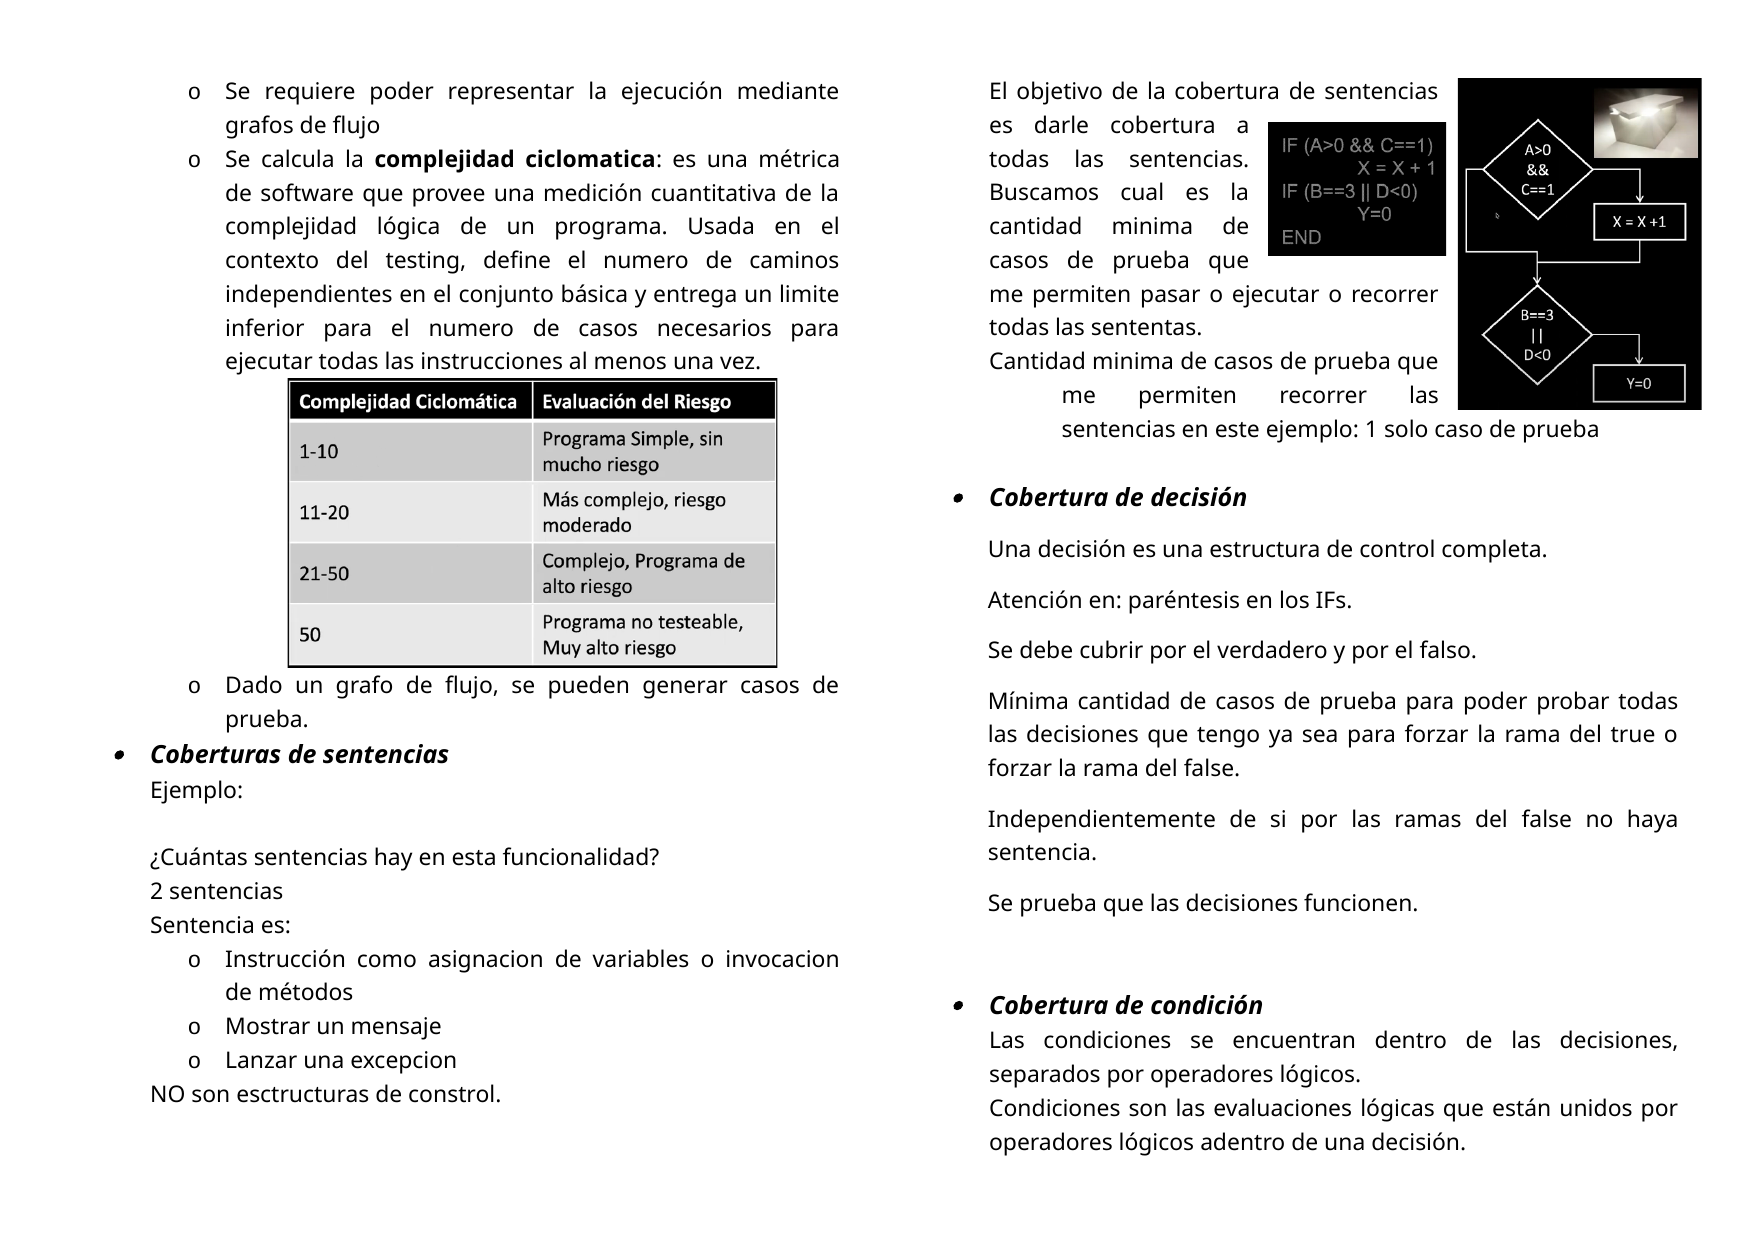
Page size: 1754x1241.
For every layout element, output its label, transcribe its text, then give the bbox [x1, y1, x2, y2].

list Mostrar un mensaje [187, 1010, 840, 1041]
list Dado un grafo de flujo, se pueden generar casos de prueba. [187, 669, 840, 734]
list El objetivo de la cobertura de sentencias es darle cobertura a todas las sentencias. Buscamos cual es la cantidad minima de casos de prueba que me permiten pasar o ejecutar o recorrer todas las sententas. [989, 75, 1679, 342]
list 2 sentencias [150, 875, 840, 906]
picture [1457, 78, 1702, 410]
text Independientemente de si por las ramas del false no haya sentencia. [988, 803, 1679, 868]
list Condiciones son las evaluaciones lógicas que están unidos por operadores lógicos adentro de una decisión. [989, 1092, 1679, 1157]
list Cantidad minima de casos de prueba que me permiten recorrer las sentencias en este ejemplo: 1 solo caso de prueba [989, 345, 1679, 444]
text Una decisión es una estructura de control completa. [988, 533, 1679, 565]
list NO son esctructuras de constrol. [150, 1078, 840, 1109]
picture [1268, 122, 1447, 256]
list Se calcula la complejidad ciclomatica: es una métrica de software que provee una medición cuantitativa de la complejidad lógica de un programa. Usada en el contexto del testing, define el numero de caminos independientes en el conjunto básica y entrega un limite inferior para el numero de casos necesarios para ejecutar todas las instrucciones al menos una vez. [187, 143, 840, 376]
list Cobertura de decisión [951, 480, 1679, 514]
picture [287, 378, 778, 668]
list Se requiere poder representar la ejecución mediante grafos de flujo [187, 75, 840, 140]
text Se prueba que las decisiones funcionen. [988, 887, 1679, 918]
list ¿Cuántas sentencias hay en esta funcionalidad? [150, 841, 840, 872]
text Atención en: paréntesis en los IFs. [988, 584, 1679, 615]
text Mínima cantidad de casos de prueba para poder probar todas las decisiones que tengo ya sea para forzar la rama del true o forzar la rama del false. [988, 685, 1679, 783]
list Cobertura de condición [951, 988, 1679, 1022]
list Coberturas de sentencias [112, 737, 840, 771]
text Se debe cubrir por el verdadero y por el falso. [988, 634, 1679, 666]
list Las condiciones se encuentran dentro de las decisiones, separados por operadores lógicos. [989, 1024, 1679, 1089]
list Lanzar una excepcion [187, 1044, 840, 1075]
list Ejemplo: [150, 774, 840, 805]
list Sentencia es: [150, 909, 840, 940]
list Instrucción como asignacion de variables o invocacion de métodos [187, 942, 840, 1008]
